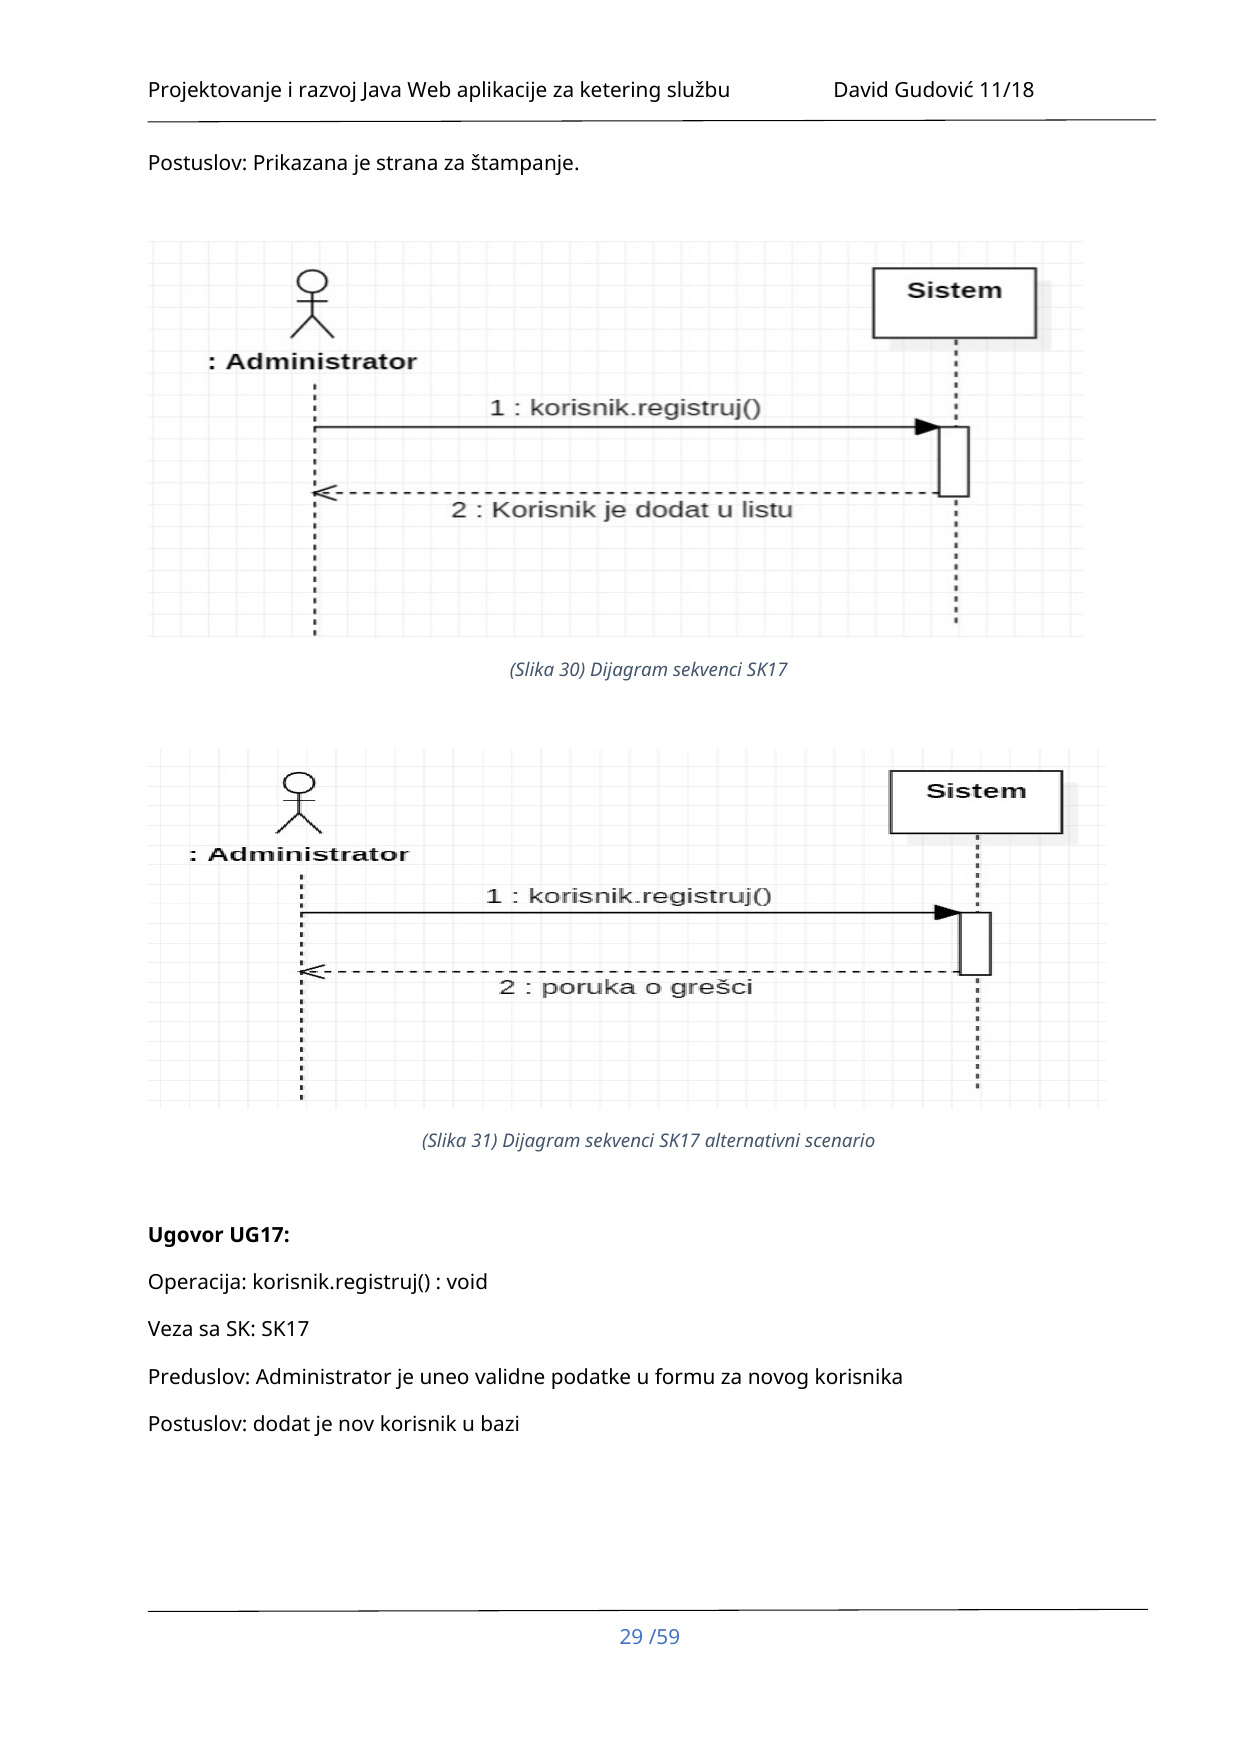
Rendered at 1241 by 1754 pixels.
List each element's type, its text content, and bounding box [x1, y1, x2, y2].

text Operacija: korisnik.registruj() : void [148, 1267, 1152, 1296]
text Veza sa SK: SK17 [148, 1314, 1152, 1343]
picture [147, 749, 1107, 1109]
text (Slika 30) Dijagram sekvenci SK17 [148, 657, 1152, 682]
text Preduslov: Administrator je uneo validne podatke u formu za novog korisnika [148, 1362, 1152, 1390]
text Ugovor UG17: [148, 1220, 1152, 1248]
text Postuslov: dodat je nov korisnik u bazi [148, 1409, 1152, 1437]
text Postuslov: Prikazana je strana za štampanje. [148, 148, 1152, 176]
picture [147, 241, 1084, 638]
text (Slika 31) Dijagram sekvenci SK17 alternativni scenario [148, 1127, 1152, 1153]
